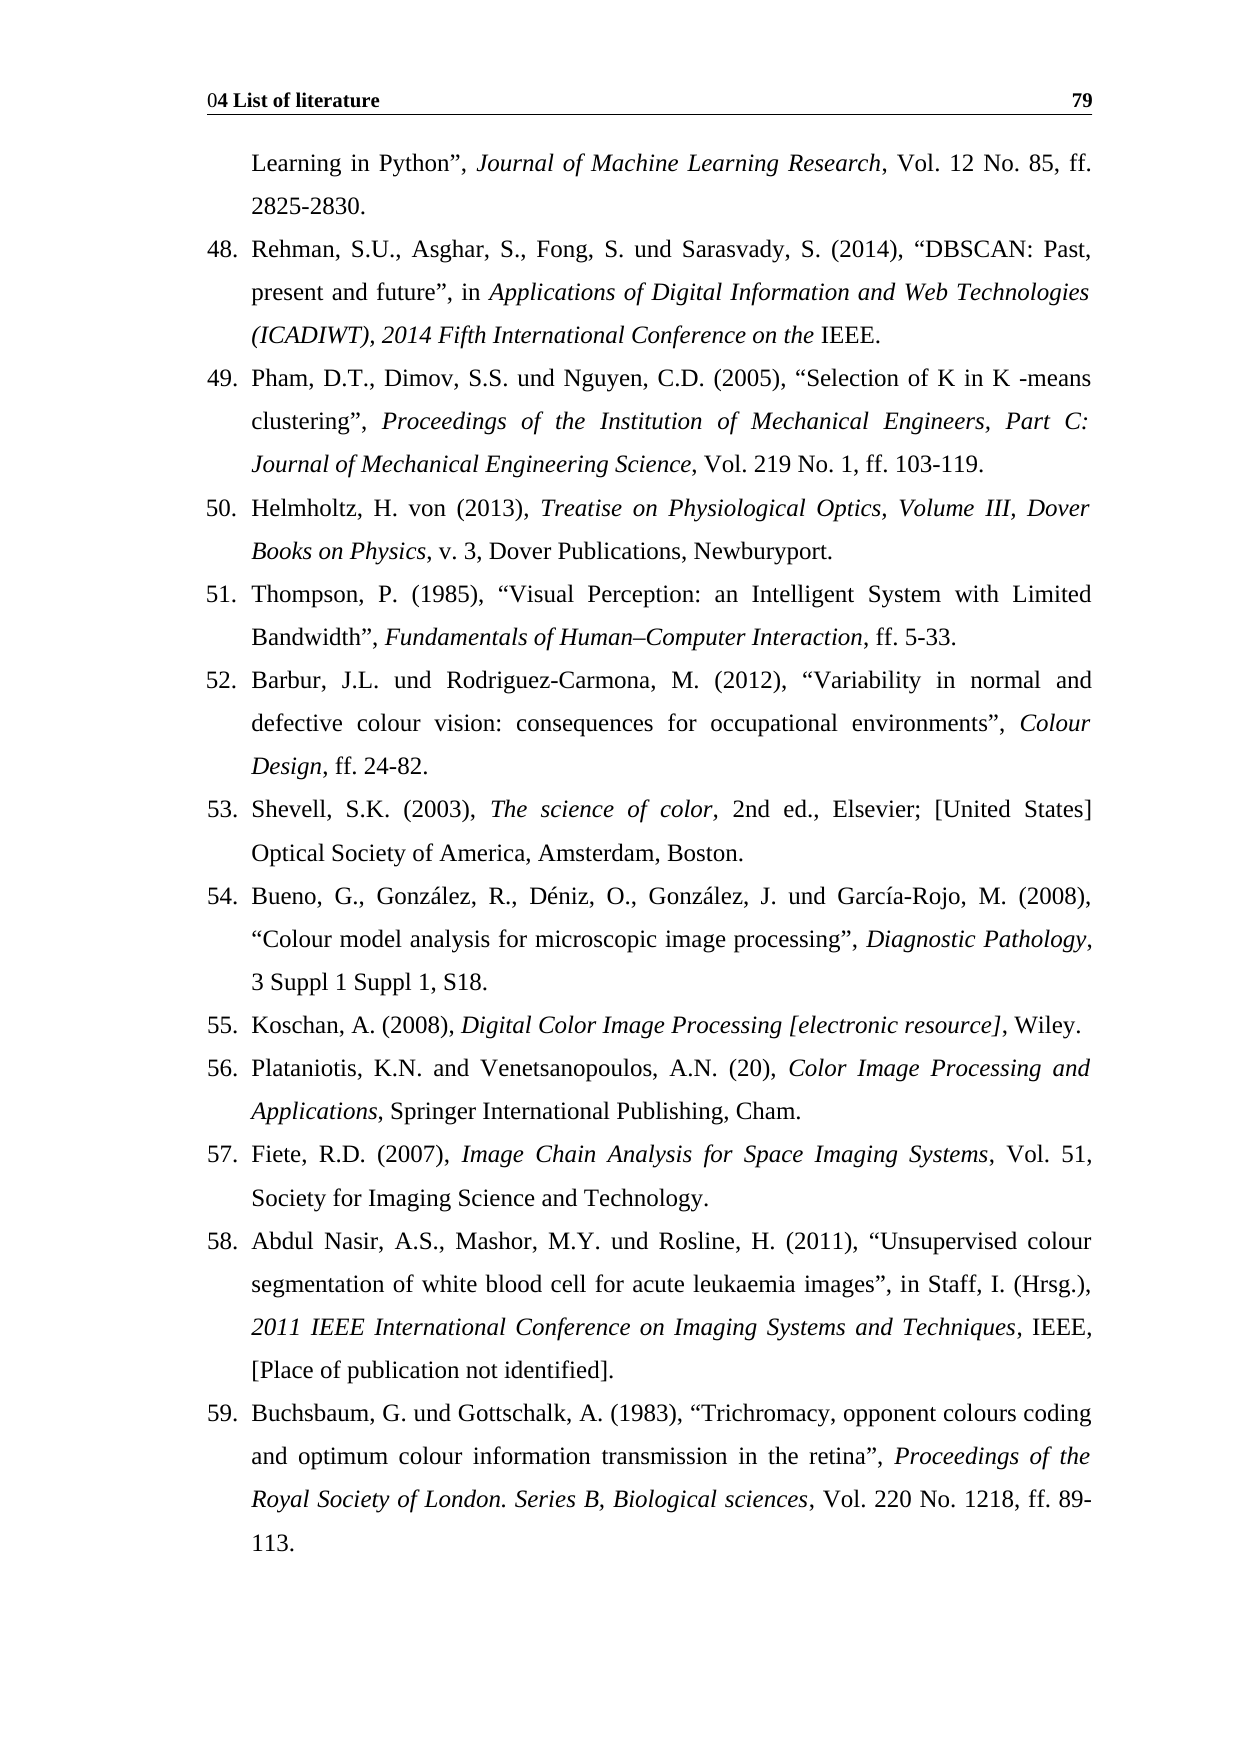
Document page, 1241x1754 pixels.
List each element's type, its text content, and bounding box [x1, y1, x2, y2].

list Abdul Nasir, A.S., Mashor, M.Y. und Rosline, H. (2011), “Unsupervised colour segmentation of white blood cell for acute leukaemia images”, in Staff, I. (Hrsg.), 2011 IEEE International Conference on Imaging Systems and Techniques, IEEE, [Place of publication not identified]. [207, 1226, 1092, 1384]
list Buchsbaum, G. und Gottschalk, A. (1983), “Trichromacy, opponent colours coding and optimum colour information transmission in the retina”, Proceedings of the Royal Society of London. Series B, Biological sciences, Vol. 220 No. 1218, ff. 89-113. [207, 1398, 1092, 1556]
list Rehman, S.U., Asghar, S., Fong, S. und Sarasvady, S. (2014), “DBSCAN: Past, present and future”, in Applications of Digital Information and Web Technologies (ICADIWT), 2014 Fifth International Conference on the IEEE. [207, 234, 1092, 349]
list Shevell, S.K. (2003), The science of color, 2nd ed., Elsevier; [United States] Optical Society of America, Amsterdam, Boston. [207, 794, 1092, 866]
list Bueno, G., González, R., Déniz, O., González, J. und García-Rojo, M. (2008), “Colour model analysis for microscopic image processing”, Diagnostic Pathology, 3 Suppl 1 Suppl 1, S18. [207, 881, 1092, 996]
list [207, 148, 1092, 219]
list Pham, D.T., Dimov, S.S. und Nguyen, C.D. (2005), “Selection of K in K -means clustering”, Proceedings of the Institution of Mechanical Engineers, Part C: Journal of Mechanical Engineering Science, Vol. 219 No. 1, ff. 103-119. [207, 363, 1092, 478]
list Thompson, P. (1985), “Visual Perception: an Intelligent System with Limited Bandwidth”, Fundamentals of Human–Computer Interaction, ff. 5-33. [206, 579, 1092, 651]
list Koschan, A. (2008), Digital Color Image Processing [electronic resource], Wiley. [207, 1010, 1092, 1039]
list Helmholtz, H. von (2013), Treatise on Physiological Optics, Volume III, Dover Books on Physics, v. 3, Dover Publications, Newburyport. [206, 493, 1092, 564]
list Barbur, J.L. und Rodriguez-Carmona, M. (2012), “Variability in normal and defective colour vision: consequences for occupational environments”, Colour Design, ff. 24-82. [206, 665, 1092, 780]
list Plataniotis, K.N. and Venetsanopoulos, A.N. (20), Color Image Processing and Applications, Springer International Publishing, Cham. [207, 1053, 1092, 1125]
list Fiete, R.D. (2007), Image Chain Analysis for Space Imaging Systems, Vol. 51, Society for Imaging Science and Technology. [207, 1139, 1092, 1211]
